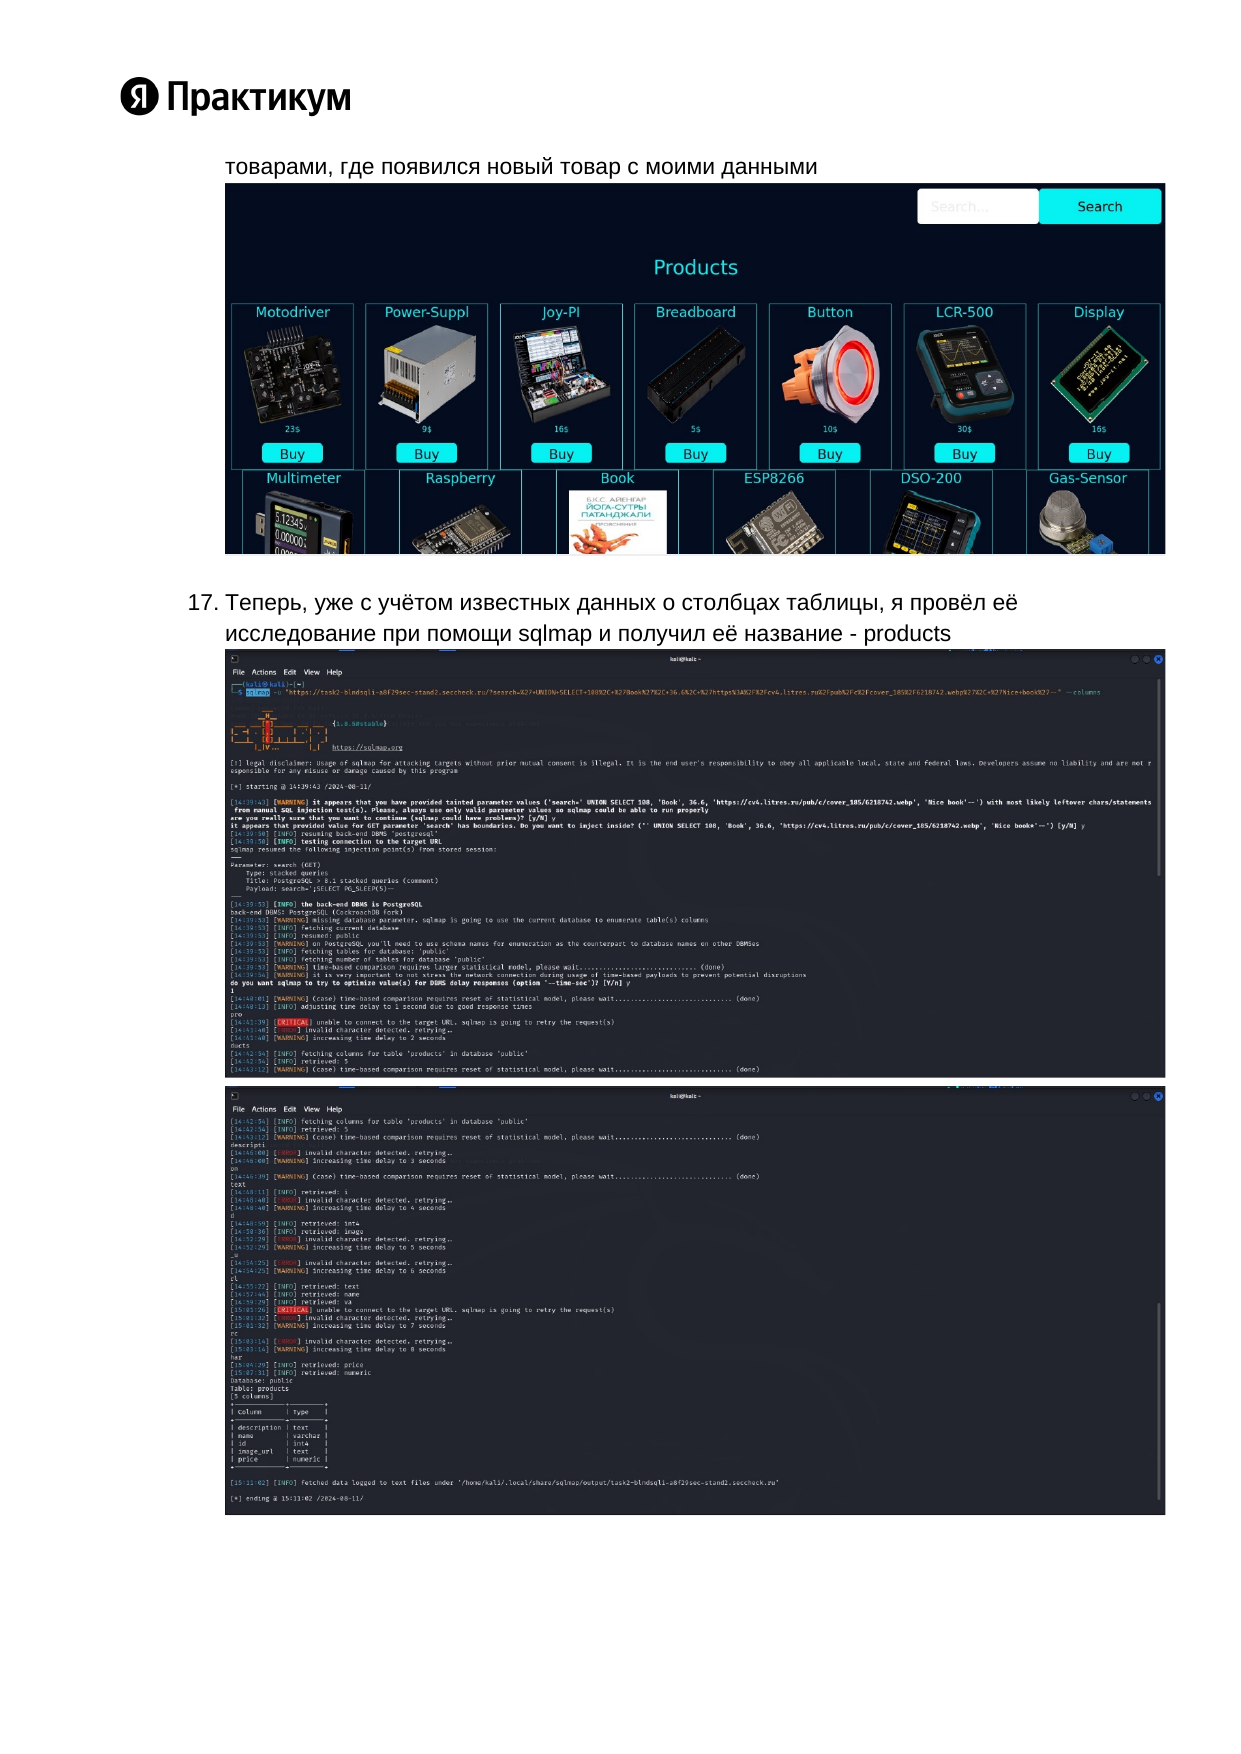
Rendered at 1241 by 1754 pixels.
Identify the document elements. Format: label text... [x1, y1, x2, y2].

picture [120, 75, 353, 118]
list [187, 153, 1090, 555]
picture [225, 183, 1166, 556]
picture [225, 1086, 1166, 1516]
picture [225, 649, 1166, 1078]
